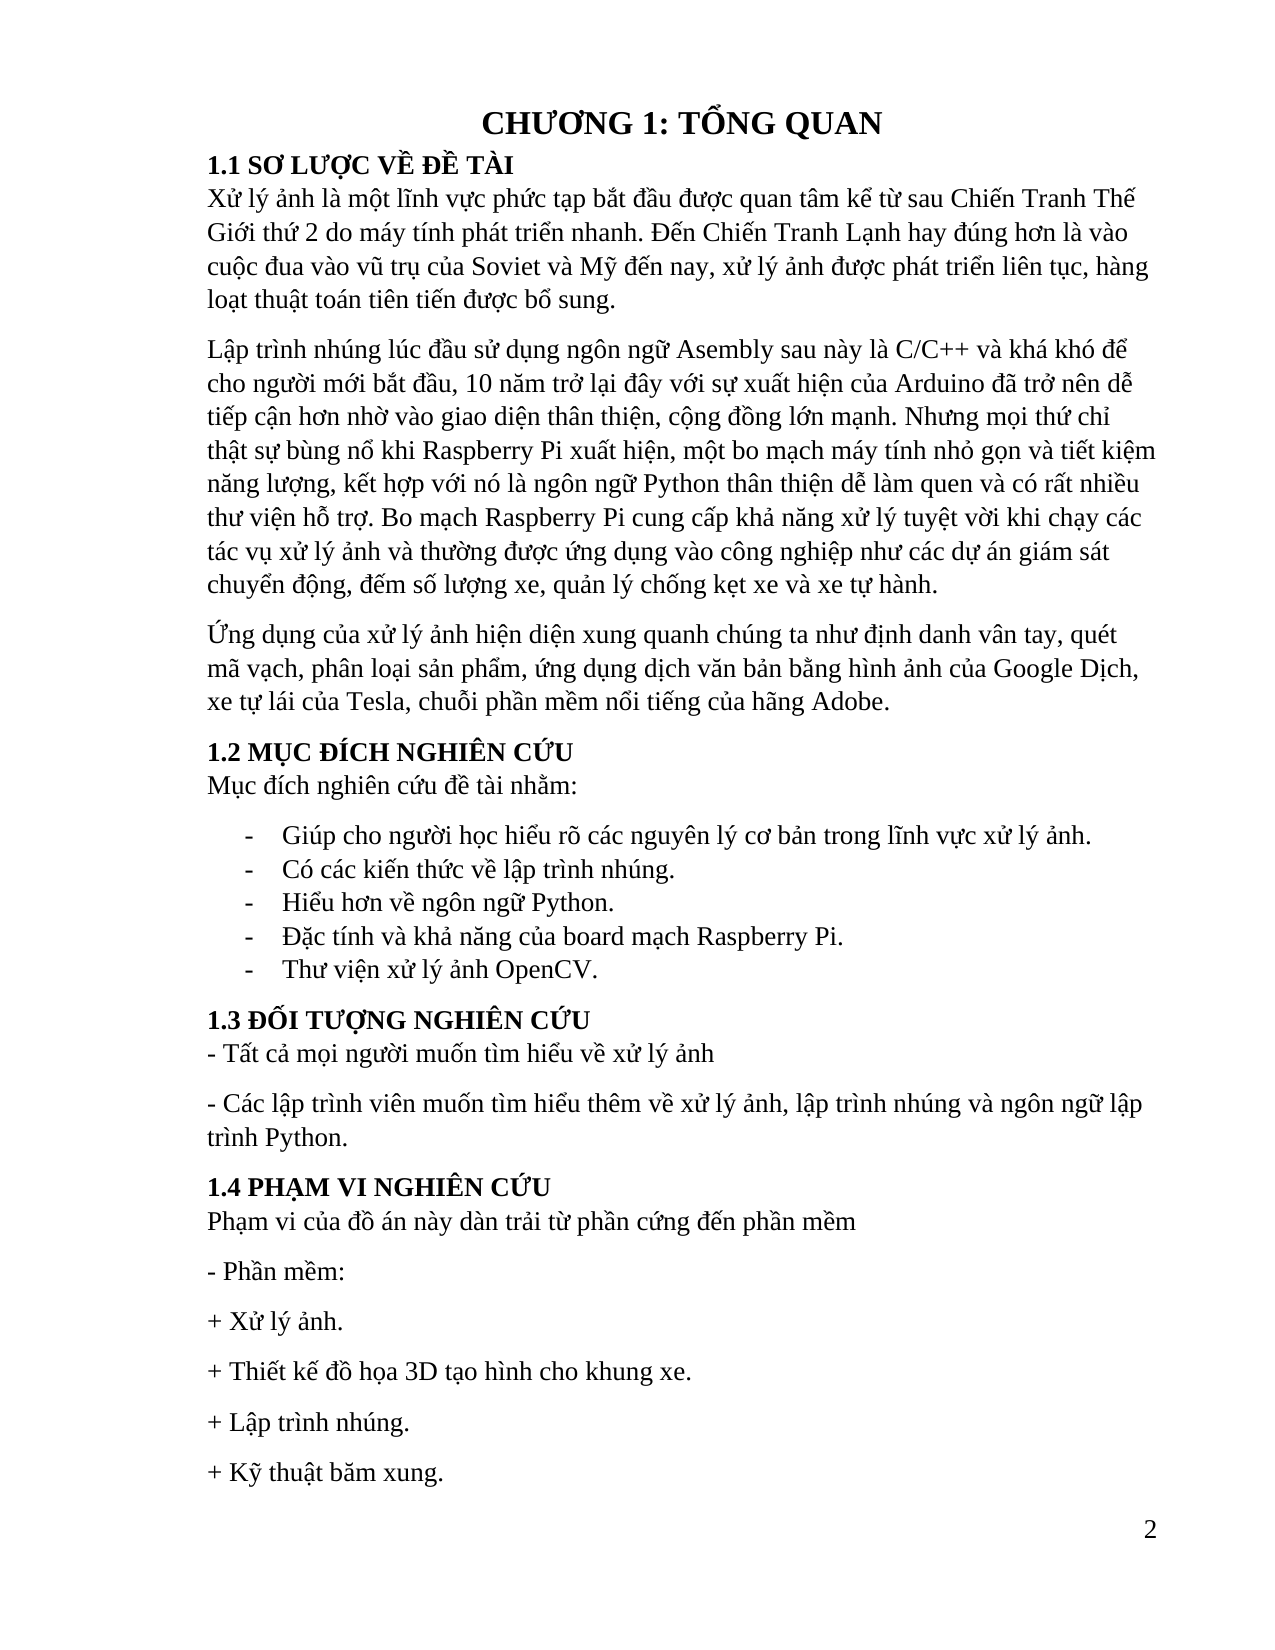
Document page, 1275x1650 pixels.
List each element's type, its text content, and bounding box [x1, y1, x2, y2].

list Hiểu hơn về ngôn ngữ Python. [244, 886, 1157, 918]
text + Xử lý ảnh. [207, 1305, 1157, 1336]
list Có các kiến thức về lập trình nhúng. [244, 853, 1157, 884]
text - Các lập trình viên muốn tìm hiểu thêm về xử lý ảnh, lập trình nhúng và ngôn ngữ lập trình Python. [207, 1087, 1157, 1152]
subtitle 1.3 ĐỐI TƯỢNG NGHIÊN CỨU [207, 1004, 1157, 1035]
text Ứng dụng của xử lý ảnh hiện diện xung quanh chúng ta như định danh vân tay, quét mã vạch, phân loại sản phẩm, ứng dụng dịch văn bản bằng hình ảnh của Google Dịch, xe tự lái của Tesla, chuỗi phần mềm nổi tiếng của hãng Adobe. [207, 618, 1157, 717]
list Giúp cho người học hiểu rõ các nguyên lý cơ bản trong lĩnh vực xử lý ảnh. [244, 819, 1157, 851]
text Mục đích nghiên cứu đề tài nhằm: [207, 769, 1157, 800]
subtitle 1.2 MỤC ĐÍCH NGHIÊN CỨU [207, 736, 1157, 767]
text - Phần mềm: [207, 1255, 1157, 1286]
subtitle 1.4 PHẠM VI NGHIÊN CỨU [207, 1171, 1157, 1202]
subtitle 1.1 SƠ LƯỢC VỀ ĐỀ TÀI [207, 149, 1157, 180]
text Xử lý ảnh là một lĩnh vực phức tạp bắt đầu được quan tâm kể từ sau Chiến Tranh Thế Giới thứ 2 do máy tính phát triển nhanh. Đến Chiến Tranh Lạnh hay đúng hơn là vào cuộc đua vào vũ trụ của Soviet và Mỹ đến nay, xử lý ảnh được phát triển liên tục, hàng loạt thuật toán tiên tiến được bổ sung. [207, 182, 1157, 314]
list Đặc tính và khả năng của board mạch Raspberry Pi. [244, 920, 1157, 951]
text + Thiết kế đồ họa 3D tạo hình cho khung xe. [207, 1355, 1157, 1387]
text + Lập trình nhúng. [207, 1406, 1157, 1437]
text + Kỹ thuật băm xung. [207, 1456, 1157, 1487]
text Lập trình nhúng lúc đầu sử dụng ngôn ngữ Asembly sau này là C/C++ và khá khó để cho người mới bắt đầu, 10 năm trở lại đây với sự xuất hiện của Arduino đã trở nên dễ tiếp cận hơn nhờ vào giao diện thân thiện, cộng đồng lớn mạnh. Nhưng mọi thứ chỉ thật sự bùng nổ khi Raspberry Pi xuất hiện, một bo mạch máy tính nhỏ gọn và tiết kiệm năng lượng, kết hợp với nó là ngôn ngữ Python thân thiện dễ làm quen và có rất nhiều thư viện hỗ trợ. Bo mạch Raspberry Pi cung cấp khả năng xử lý tuyệt vời khi chạy các tác vụ xử lý ảnh và thường được ứng dụng vào công nghiệp như các dự án giám sát chuyển động, đếm số lượng xe, quản lý chống kẹt xe và xe tự hành. [207, 333, 1157, 599]
list Thư viện xử lý ảnh OpenCV. [244, 953, 1157, 985]
text - Tất cả mọi người muốn tìm hiểu về xử lý ảnh [207, 1037, 1157, 1068]
text Phạm vi của đồ án này dàn trải từ phần cứng đến phần mềm [207, 1205, 1157, 1236]
subtitle TỔNG QUAN [207, 103, 1157, 142]
